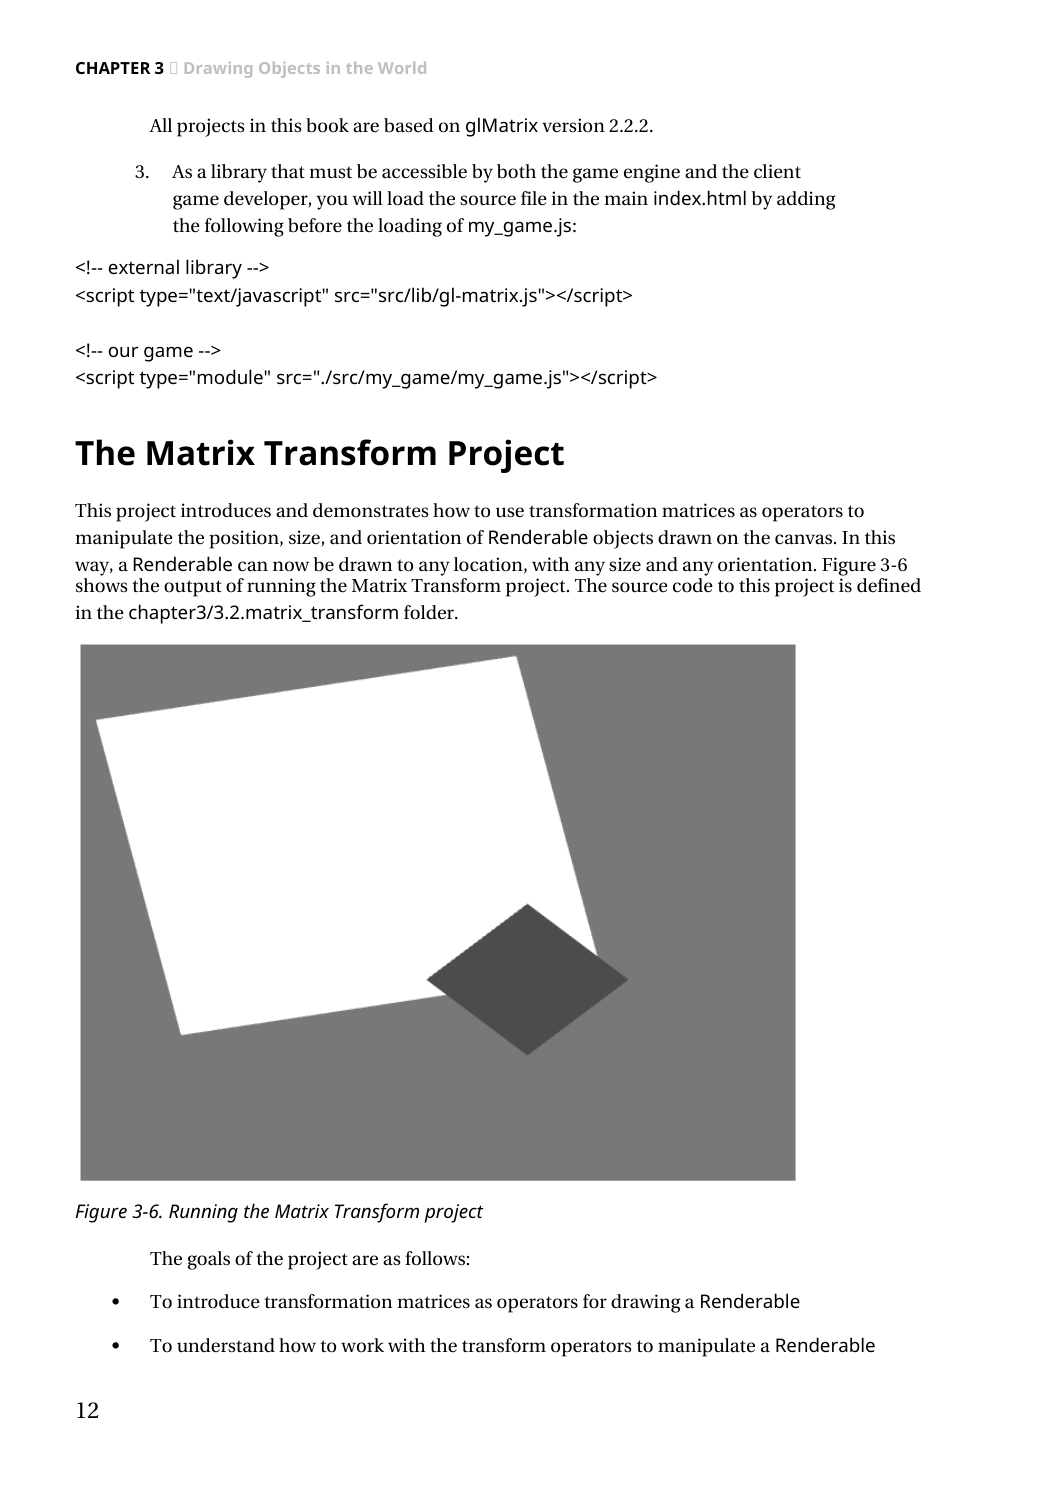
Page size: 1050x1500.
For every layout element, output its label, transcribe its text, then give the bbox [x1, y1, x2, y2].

text All projects in this book are based on glMatrix version 2.2.2. [75, 112, 937, 138]
text <script type="text/javascript" src="src/lib/gl-matrix.js"></script> [75, 282, 937, 308]
text To understand how to work with the transform operators to manipulate a Renderable [112, 1332, 937, 1358]
text To introduce transformation matrices as operators for drawing a Renderable [112, 1288, 937, 1313]
subtitle The Matrix Transform Project [75, 429, 937, 475]
text <script type="module" src="./src/my_game/my_game.js"></script> [75, 364, 937, 390]
text <!-- our game --> [75, 337, 937, 363]
list As a library that must be accessible by both the game engine and the client game developer, you will load the source file in the main index.html by adding the following before the loading of my_game.js: [135, 157, 847, 238]
text Figure 3-6. Running the Matrix Transform project [75, 1199, 937, 1224]
text <!-- external library --> [75, 254, 937, 280]
text This project introduces and demonstrates how to use transformation matrices as operators to manipulate the position, size, and orientation of Renderable objects drawn on the canvas. In this way, a Renderable can now be drawn to any location, with any size and any orientation. Figure 3-6 shows the output of running the Matrix Transform project. The source code to this project is defined in the chapter3/3.2.matrix_transform folder. [75, 503, 937, 625]
text The goals of the project are as follows: [75, 1251, 937, 1270]
